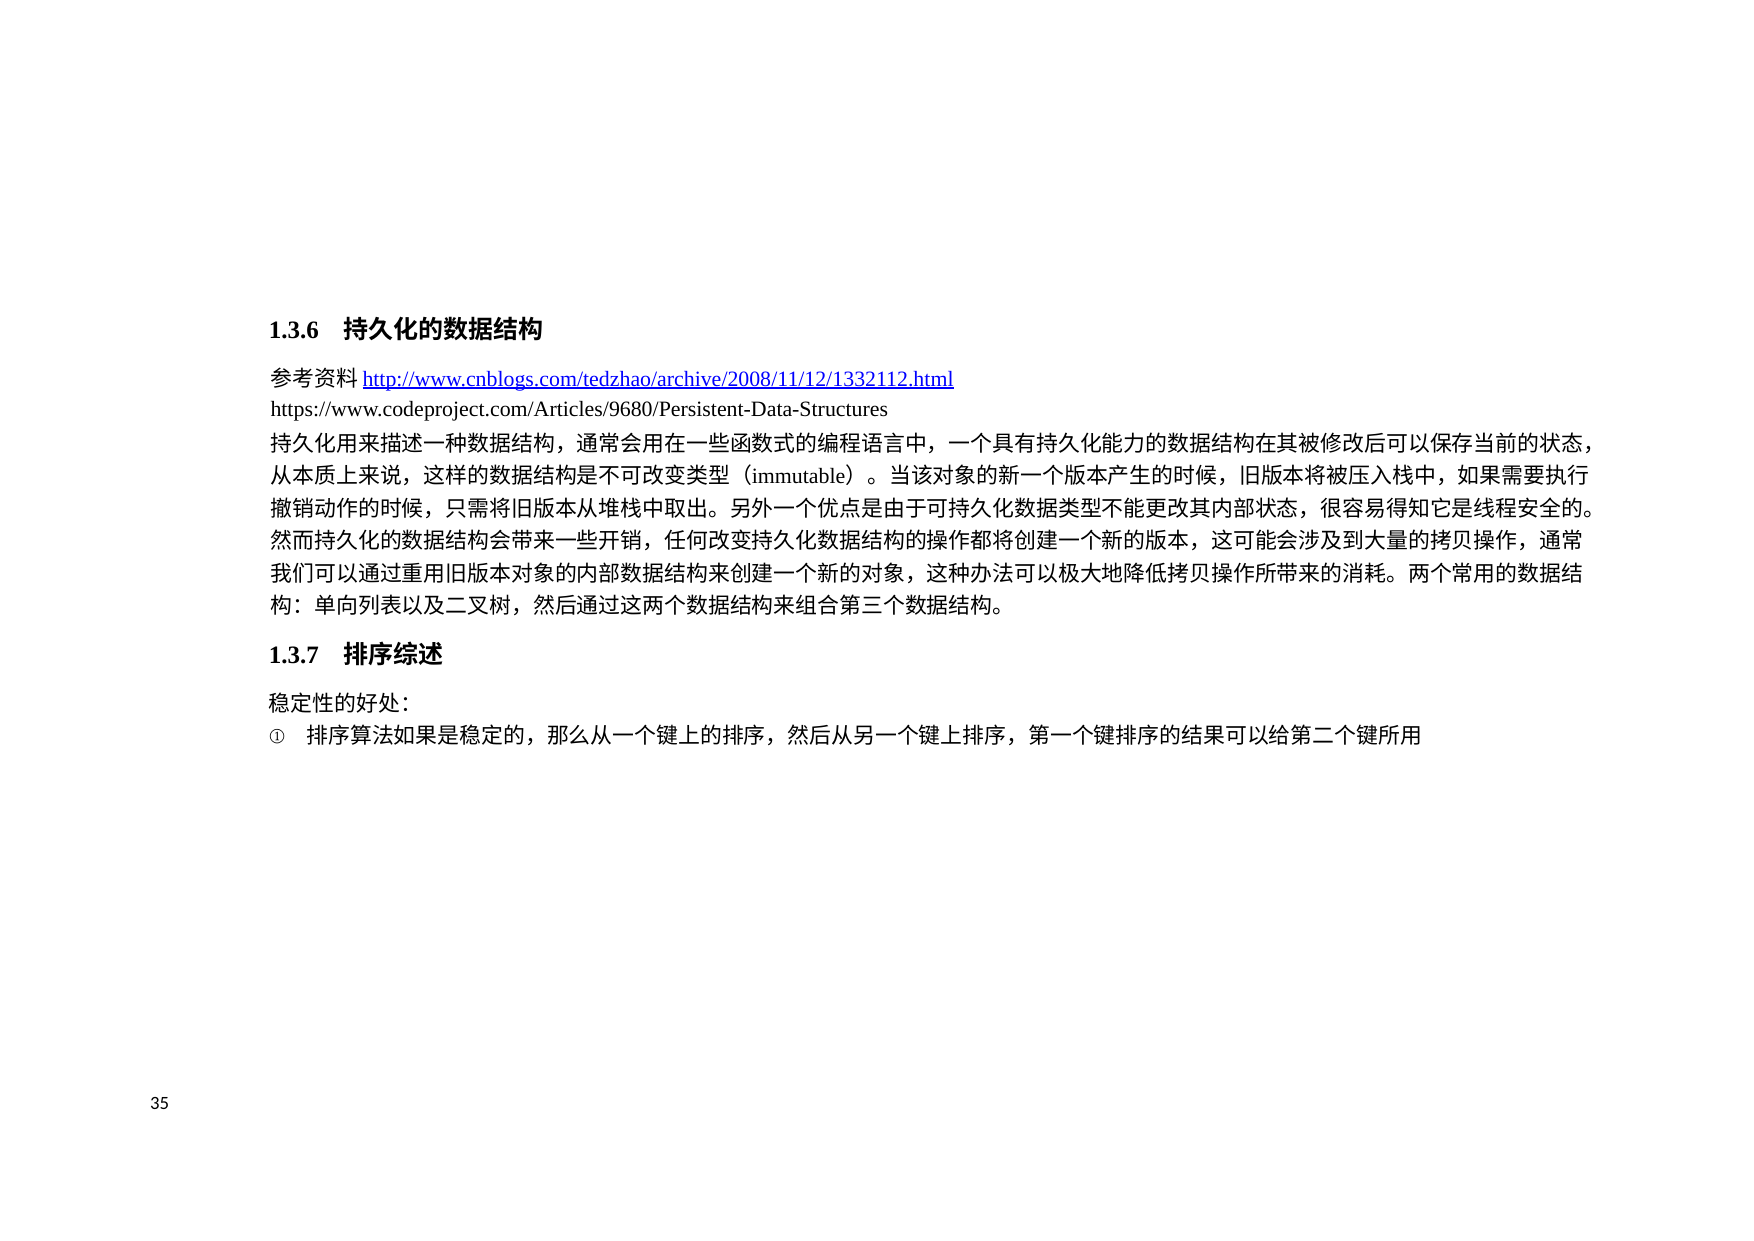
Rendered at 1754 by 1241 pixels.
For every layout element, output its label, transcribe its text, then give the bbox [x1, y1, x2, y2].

text 稳定性的好处： [225, 685, 1604, 718]
list https://www.codeproject.com/Articles/9680/Persistent-Data-Structures [270, 393, 1604, 425]
list 持久化的数据结构 [269, 295, 1604, 360]
list 排序综述 [269, 620, 1604, 685]
list 持久化用来描述一种数据结构，通常会用在一些函数式的编程语言中，一个具有持久化能力的数据结构在其被修改后可以保存当前的状态，从本质上来说，这样的数据结构是不可改变类型（immutable）。当该对象的新一个版本产生的时候，旧版本将被压入栈中，如果需要执行撤销动作的时候，只需将旧版本从堆栈中取出。另外一个优点是由于可持久化数据类型不能更改其内部状态，很容易得知它是线程安全的。然而持久化的数据结构会带来一些开销，任何改变持久化数据结构的操作都将创建一个新的版本，这可能会涉及到大量的拷贝操作，通常我们可以通过重用旧版本对象的内部数据结构来创建一个新的对象，这种办法可以极大地降低拷贝操作所带来的消耗。两个常用的数据结构：单向列表以及二叉树，然后通过这两个数据结构来组合第三个数据结构。 [270, 425, 1604, 620]
list 排序算法如果是稳定的，那么从一个键上的排序，然后从另一个键上排序，第一个键排序的结果可以给第二个键所用 [269, 718, 1604, 750]
list 参考资料http://www.cnblogs.com/tedzhao/archive/2008/11/12/1332112.html [270, 360, 1604, 393]
